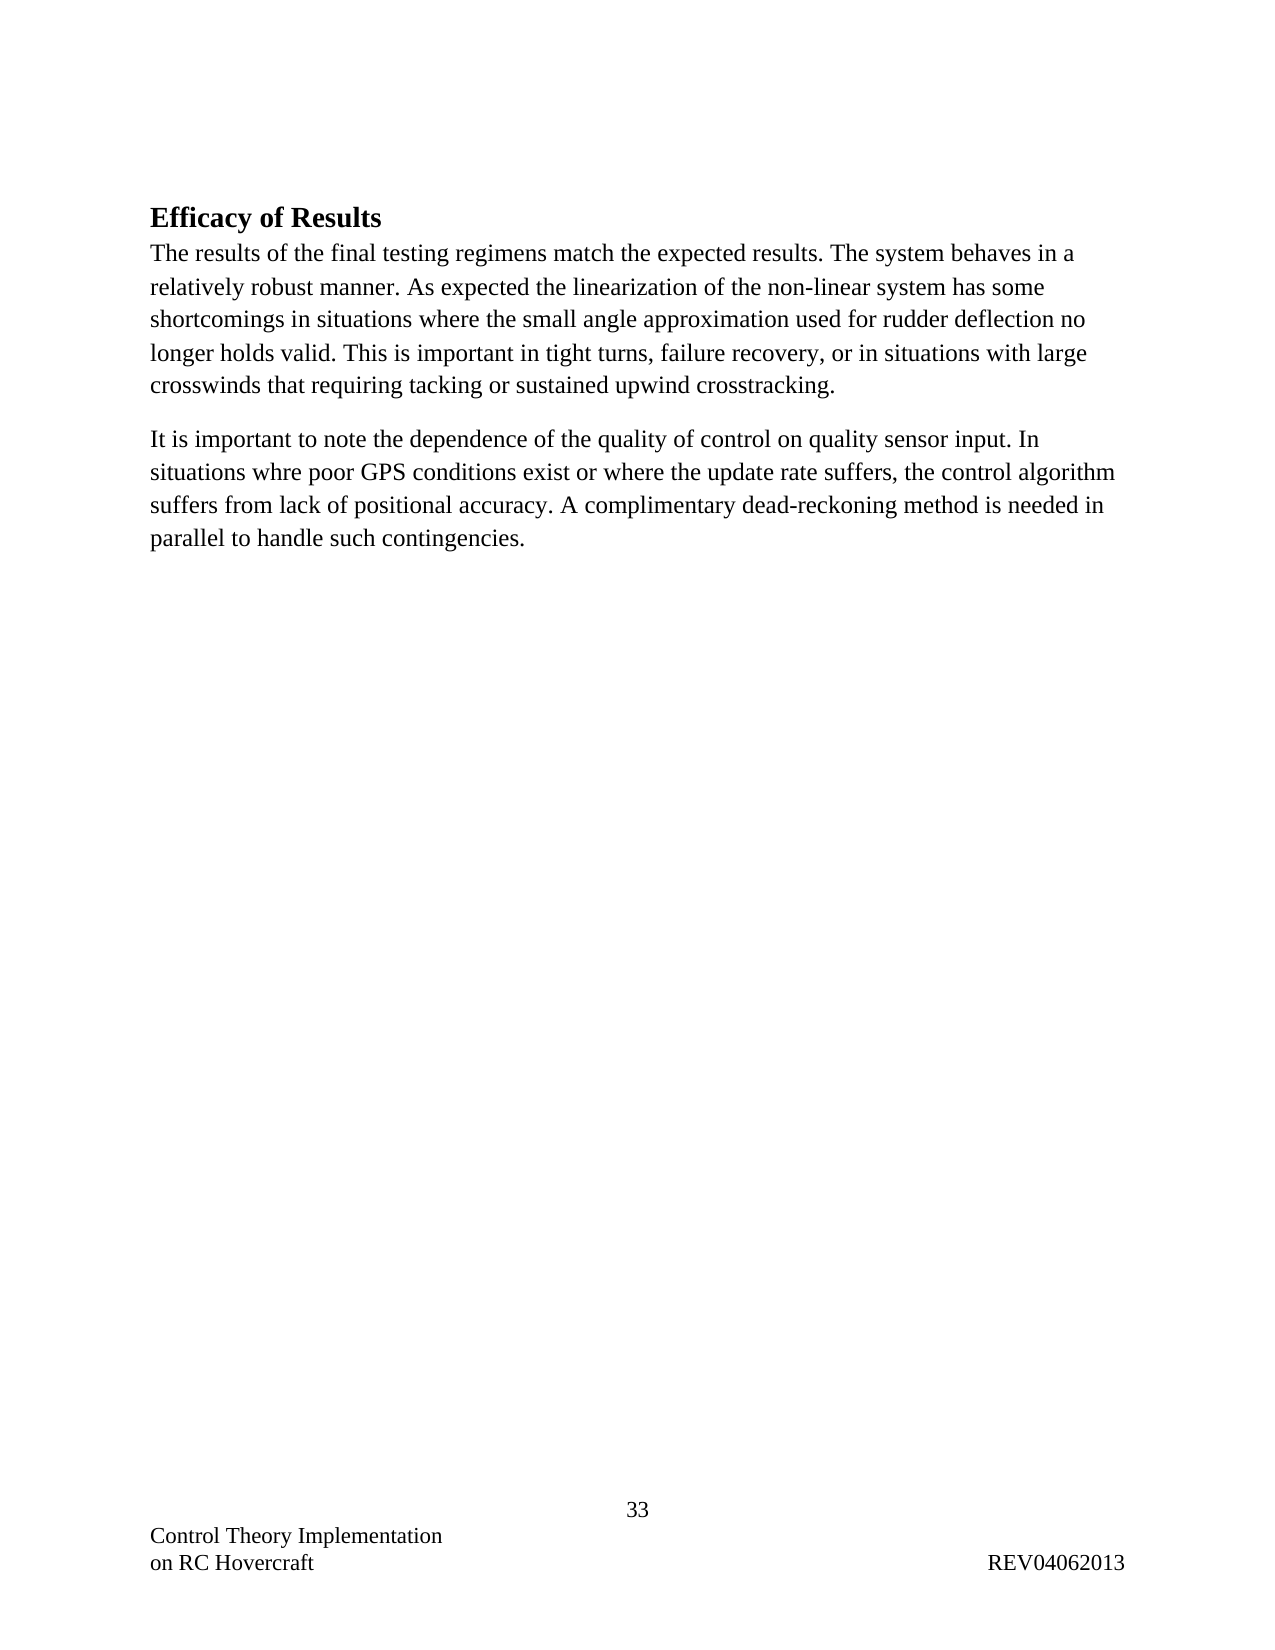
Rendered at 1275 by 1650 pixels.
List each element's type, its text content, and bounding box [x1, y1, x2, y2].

subtitle Efficacy of Results [150, 200, 1125, 233]
text The results of the final testing regimens match the expected results. The system behaves in a relatively robust manner. As expected the linearization of the non-linear system has some shortcomings in situations where the small angle approximation used for rudder deflection no longer holds valid. This is important in tight turns, failure recovery, or in situations with large crosswinds that requiring tacking or sustained upwind crosstracking. [150, 238, 1125, 399]
text It is important to note the dependence of the quality of control on quality sensor input. In situations whre poor GPS conditions exist or where the update rate suffers, the control algorithm suffers from lack of positional accuracy. A complimentary dead-reckoning method is needed in parallel to handle such contingencies. [150, 424, 1125, 552]
